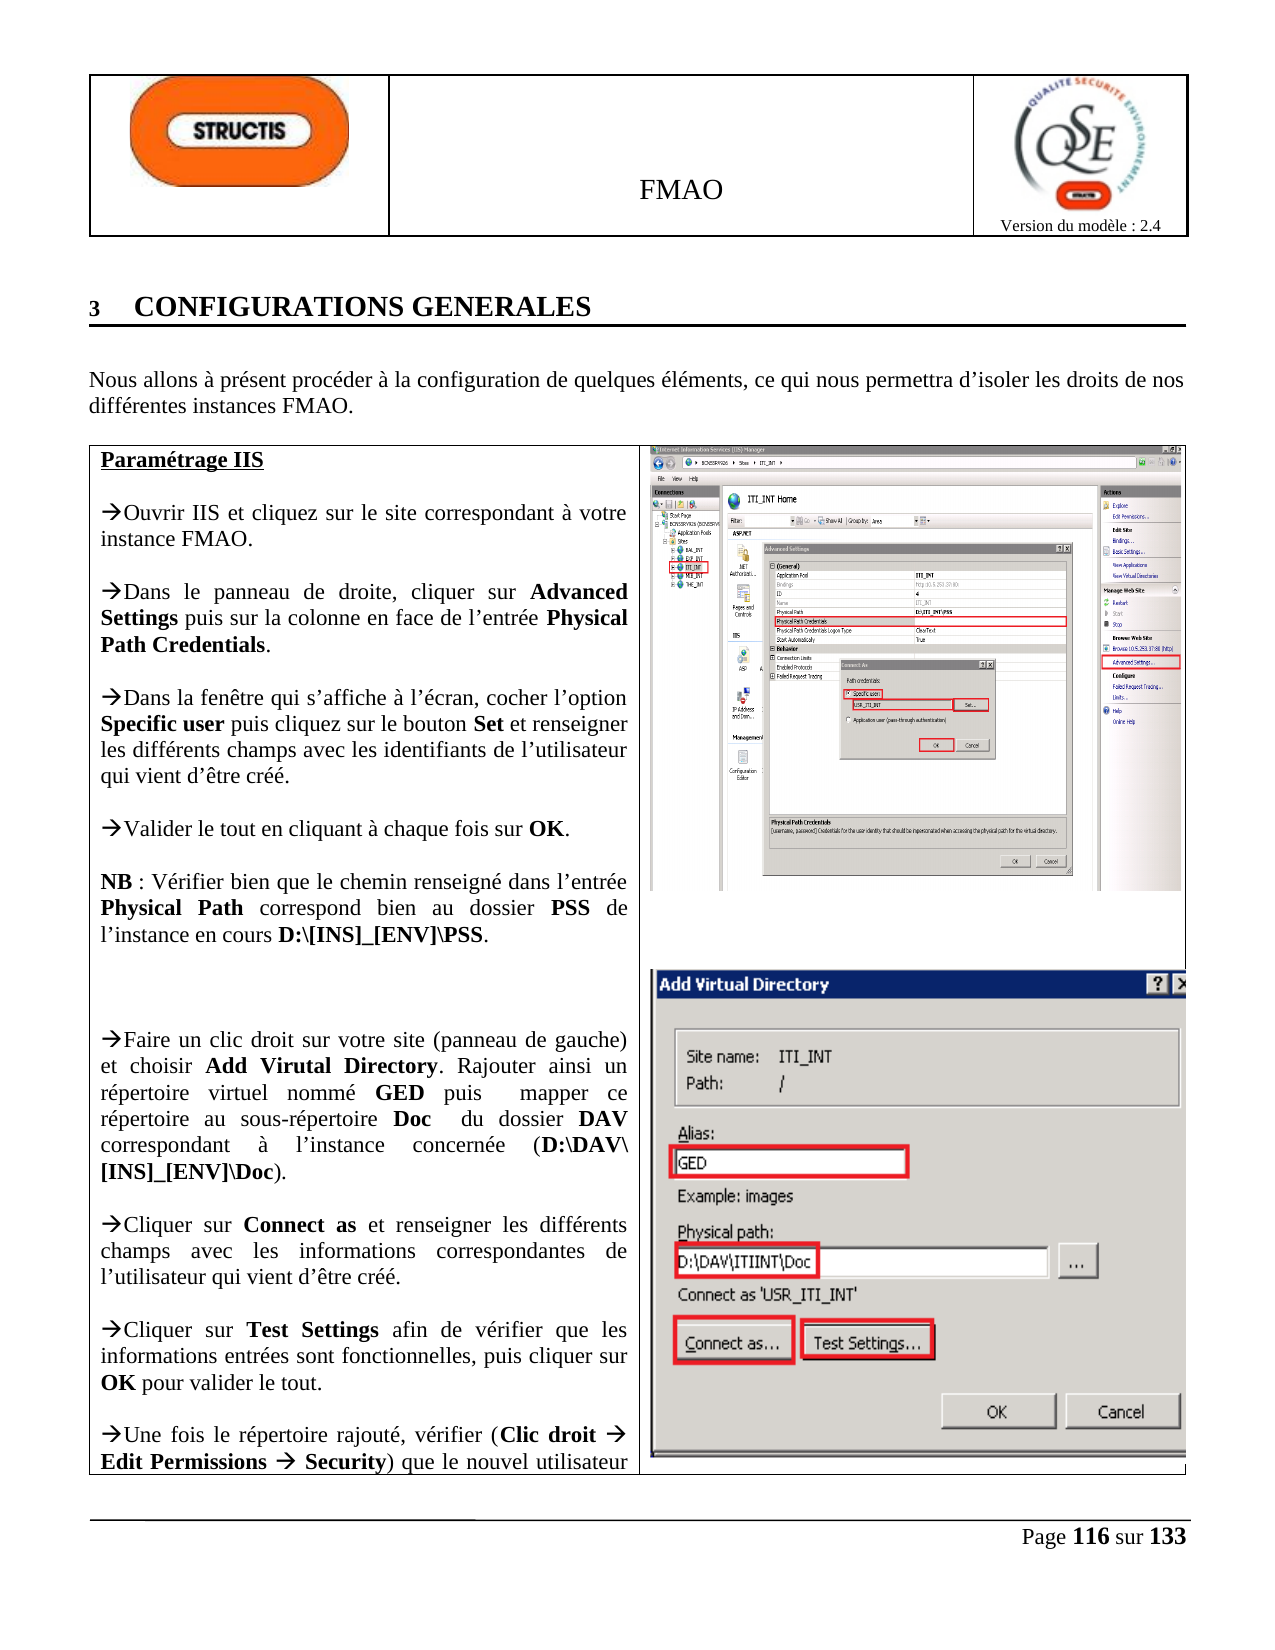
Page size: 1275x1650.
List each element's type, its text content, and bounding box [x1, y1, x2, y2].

picture [650, 446, 1182, 891]
picture [129, 76, 349, 187]
table_header [640, 446, 1185, 1474]
subtitle CONFIGURATIONS GENERALES [89, 289, 1186, 324]
text Nous allons à présent procéder à la configuration de quelques éléments, ce qui nous permettra d’isoler les droits de nos différentes instances FMAO. [89, 366, 1186, 419]
picture [650, 969, 1186, 1464]
picture [1010, 76, 1151, 216]
